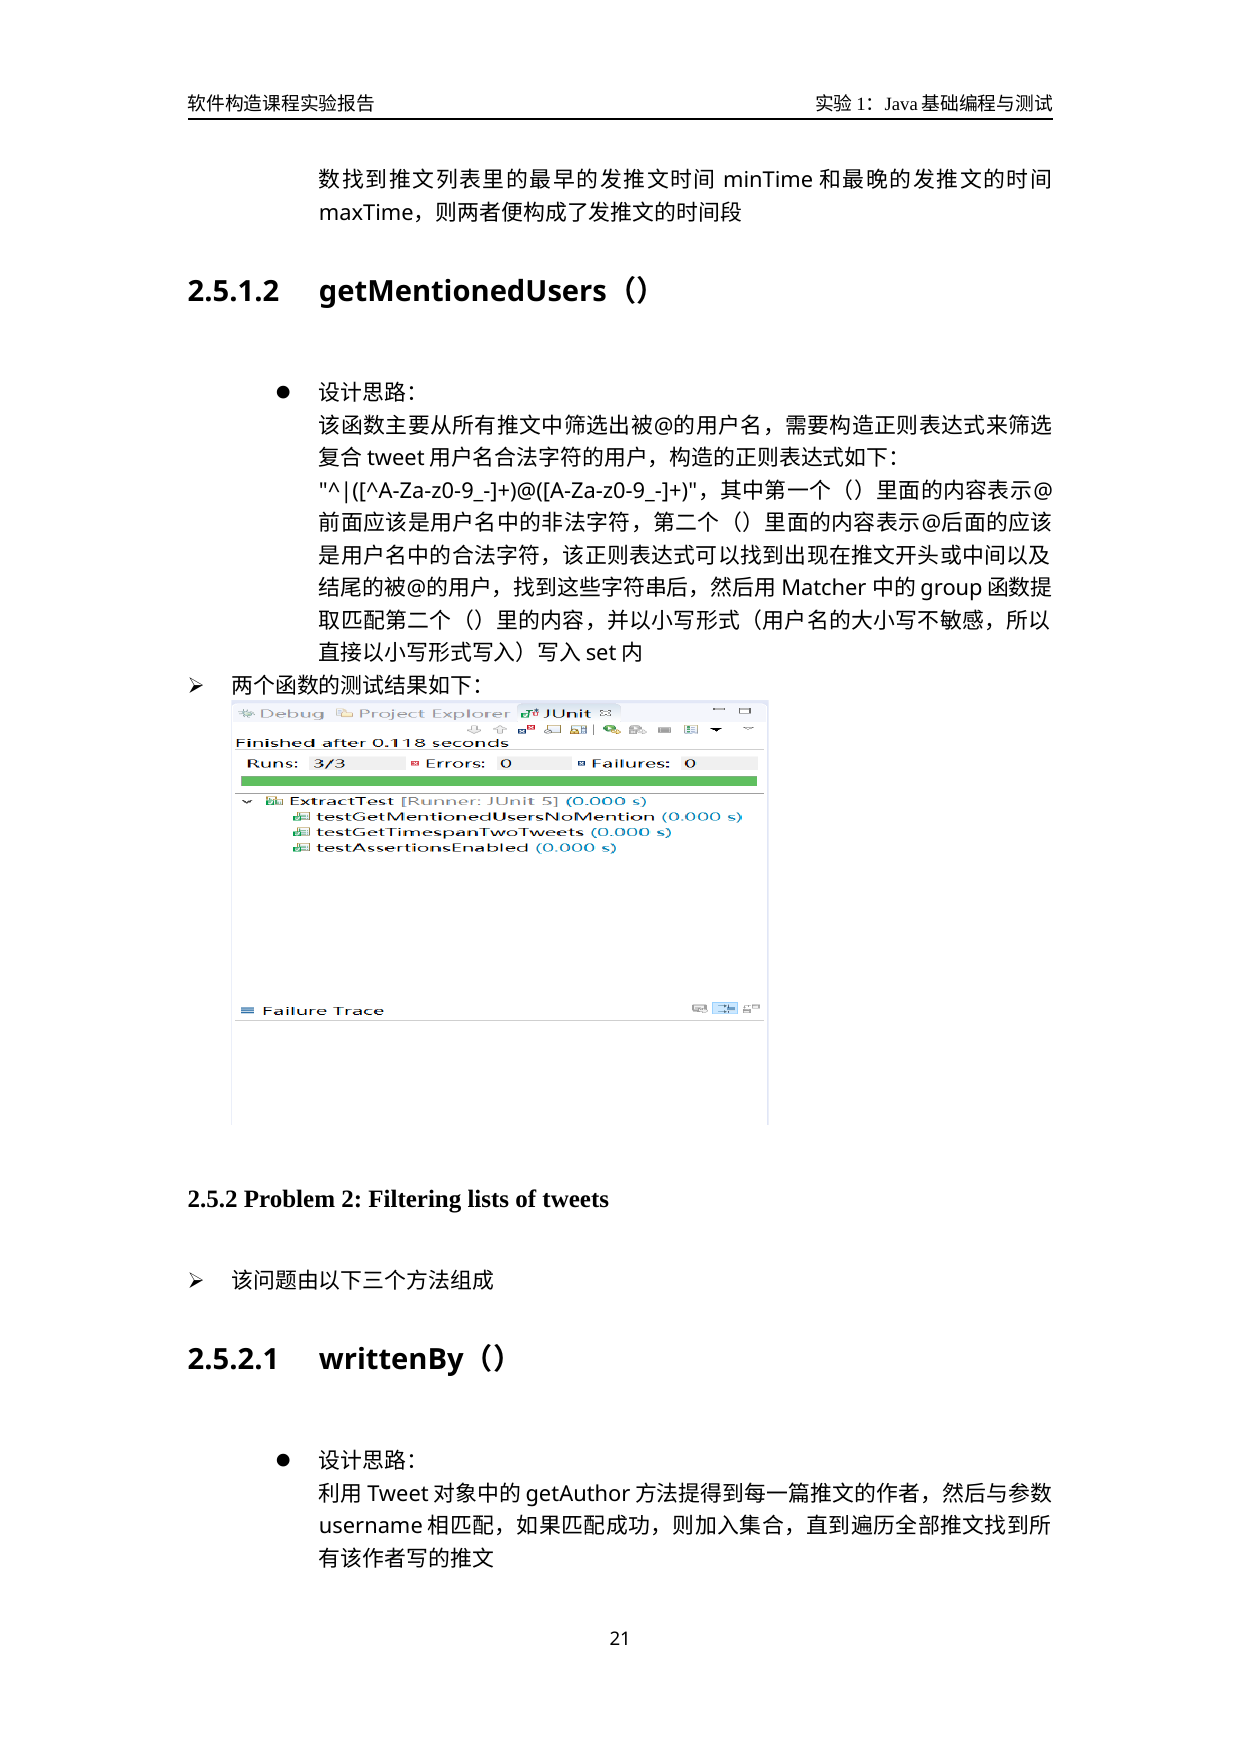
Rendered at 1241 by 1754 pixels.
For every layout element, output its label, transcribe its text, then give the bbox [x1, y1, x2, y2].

list 利用Tweet对象中的getAuthor方法提得到每一篇推文的作者，然后与参数username相匹配，如果匹配成功，则加入集合，直到遍历全部推文找到所有该作者写的推文 [319, 1476, 1053, 1573]
list 两个函数的测试结果如下： [187, 667, 1053, 700]
list "^|([^A-Za-z0-9_-]+)@([A-Za-z0-9_-]+)"，其中第一个（）里面的内容表示@前面应该是用户名中的非法字符，第二个（）里面的内容表示@后面的应该是用户名中的合法字符，该正则表达式可以找到出现在推文开头或中间以及结尾的被@的用户，找到这些字符串后，然后用Matcher 中的group函数提取匹配第二个（）里的内容，并以小写形式（用户名的大小写不敏感，所以直接以小写形式写入）写入set内 [319, 472, 1053, 667]
list 该问题由以下三个方法组成 [187, 1263, 1053, 1295]
subtitle getMentionedUsers（） [187, 256, 1053, 321]
subtitle Problem 2: Filtering lists of tweets [187, 1182, 1053, 1214]
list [319, 162, 1053, 227]
picture [231, 700, 769, 1125]
list 设计思路： [275, 1443, 1053, 1476]
list 设计思路： [275, 375, 1053, 407]
list 该函数主要从所有推文中筛选出被@的用户名，需要构造正则表达式来筛选复合tweet用户名合法字符的用户，构造的正则表达式如下： [319, 407, 1053, 472]
subtitle writtenBy（） [187, 1324, 1053, 1389]
